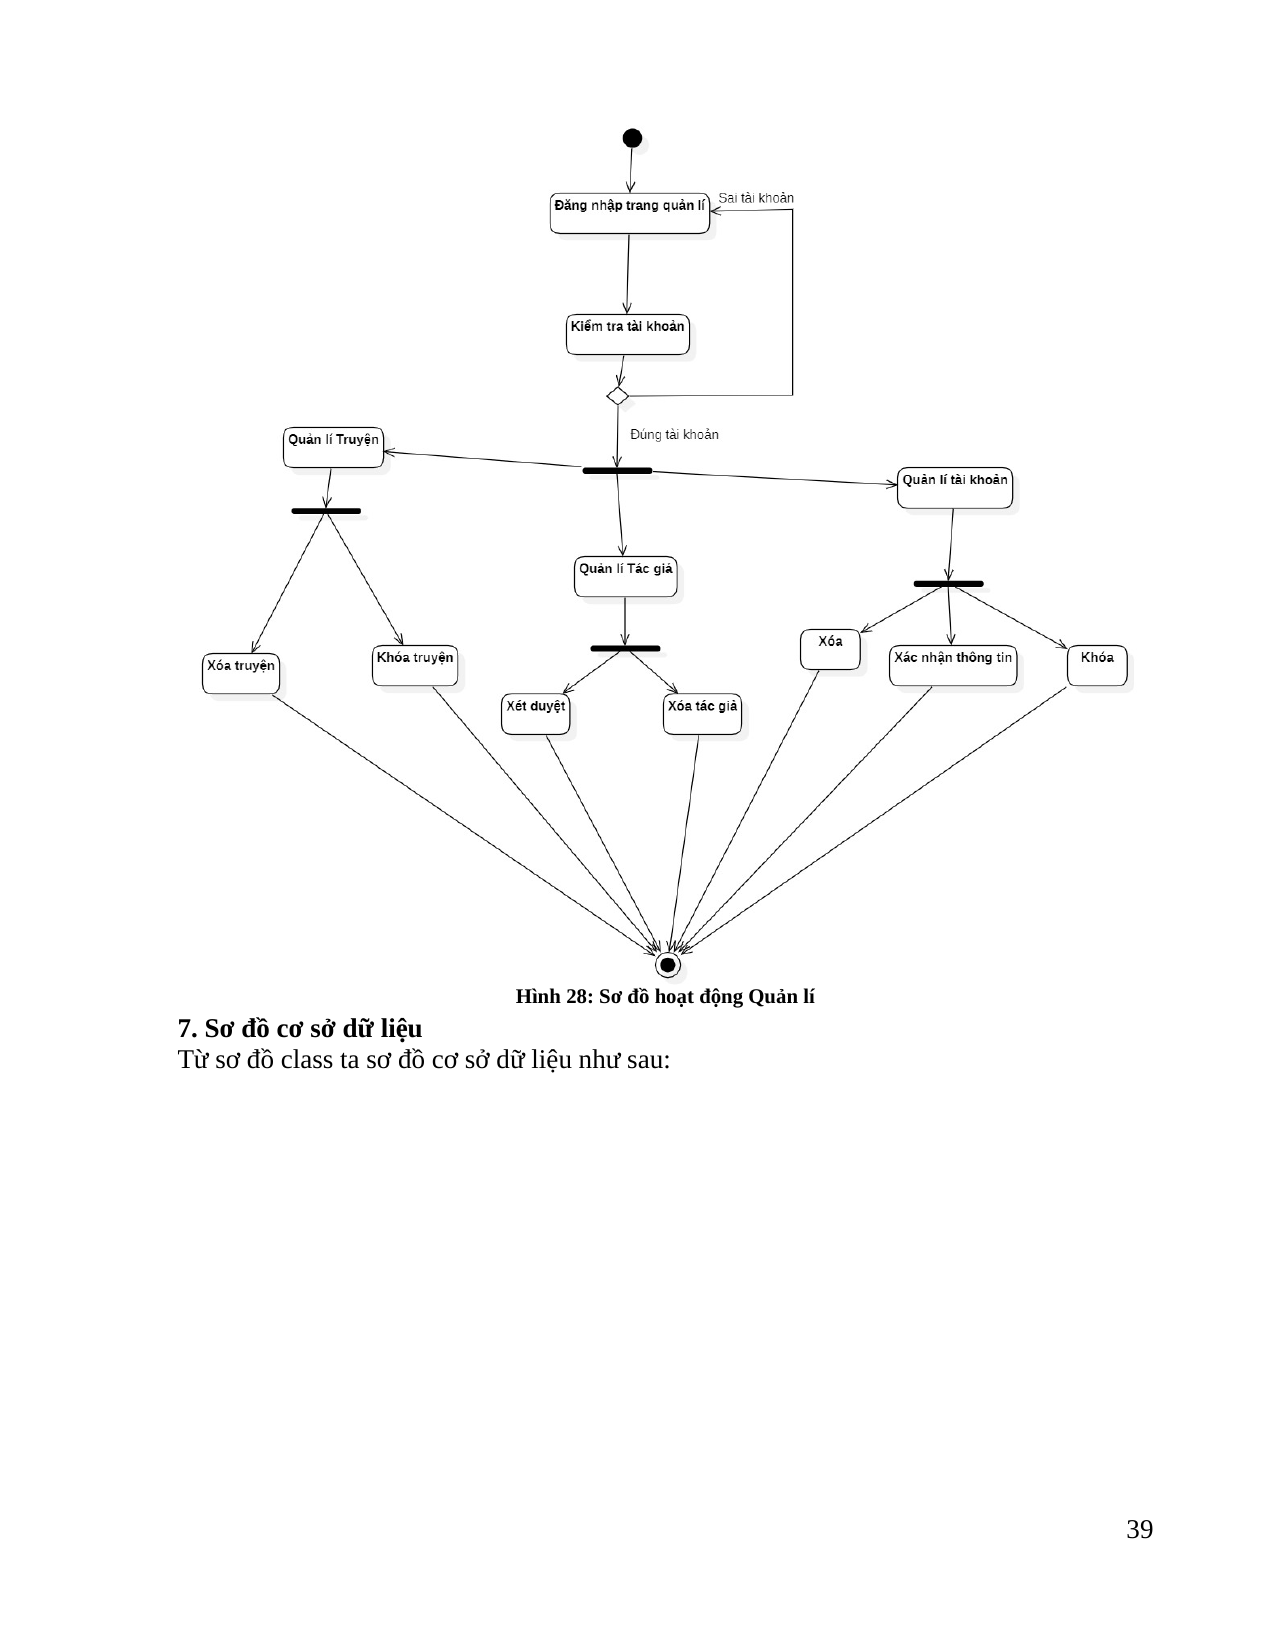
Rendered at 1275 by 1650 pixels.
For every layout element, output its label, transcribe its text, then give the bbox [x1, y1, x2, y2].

text Hình 28: Sơ đồ hoạt động Quản lí [177, 984, 1153, 1008]
text Từ sơ đồ class ta sơ đồ cơ sở dữ liệu như sau: [177, 1043, 1153, 1075]
subtitle 7. Sơ đồ cơ sở dữ liệu [177, 1012, 1153, 1043]
picture [192, 118, 1138, 985]
